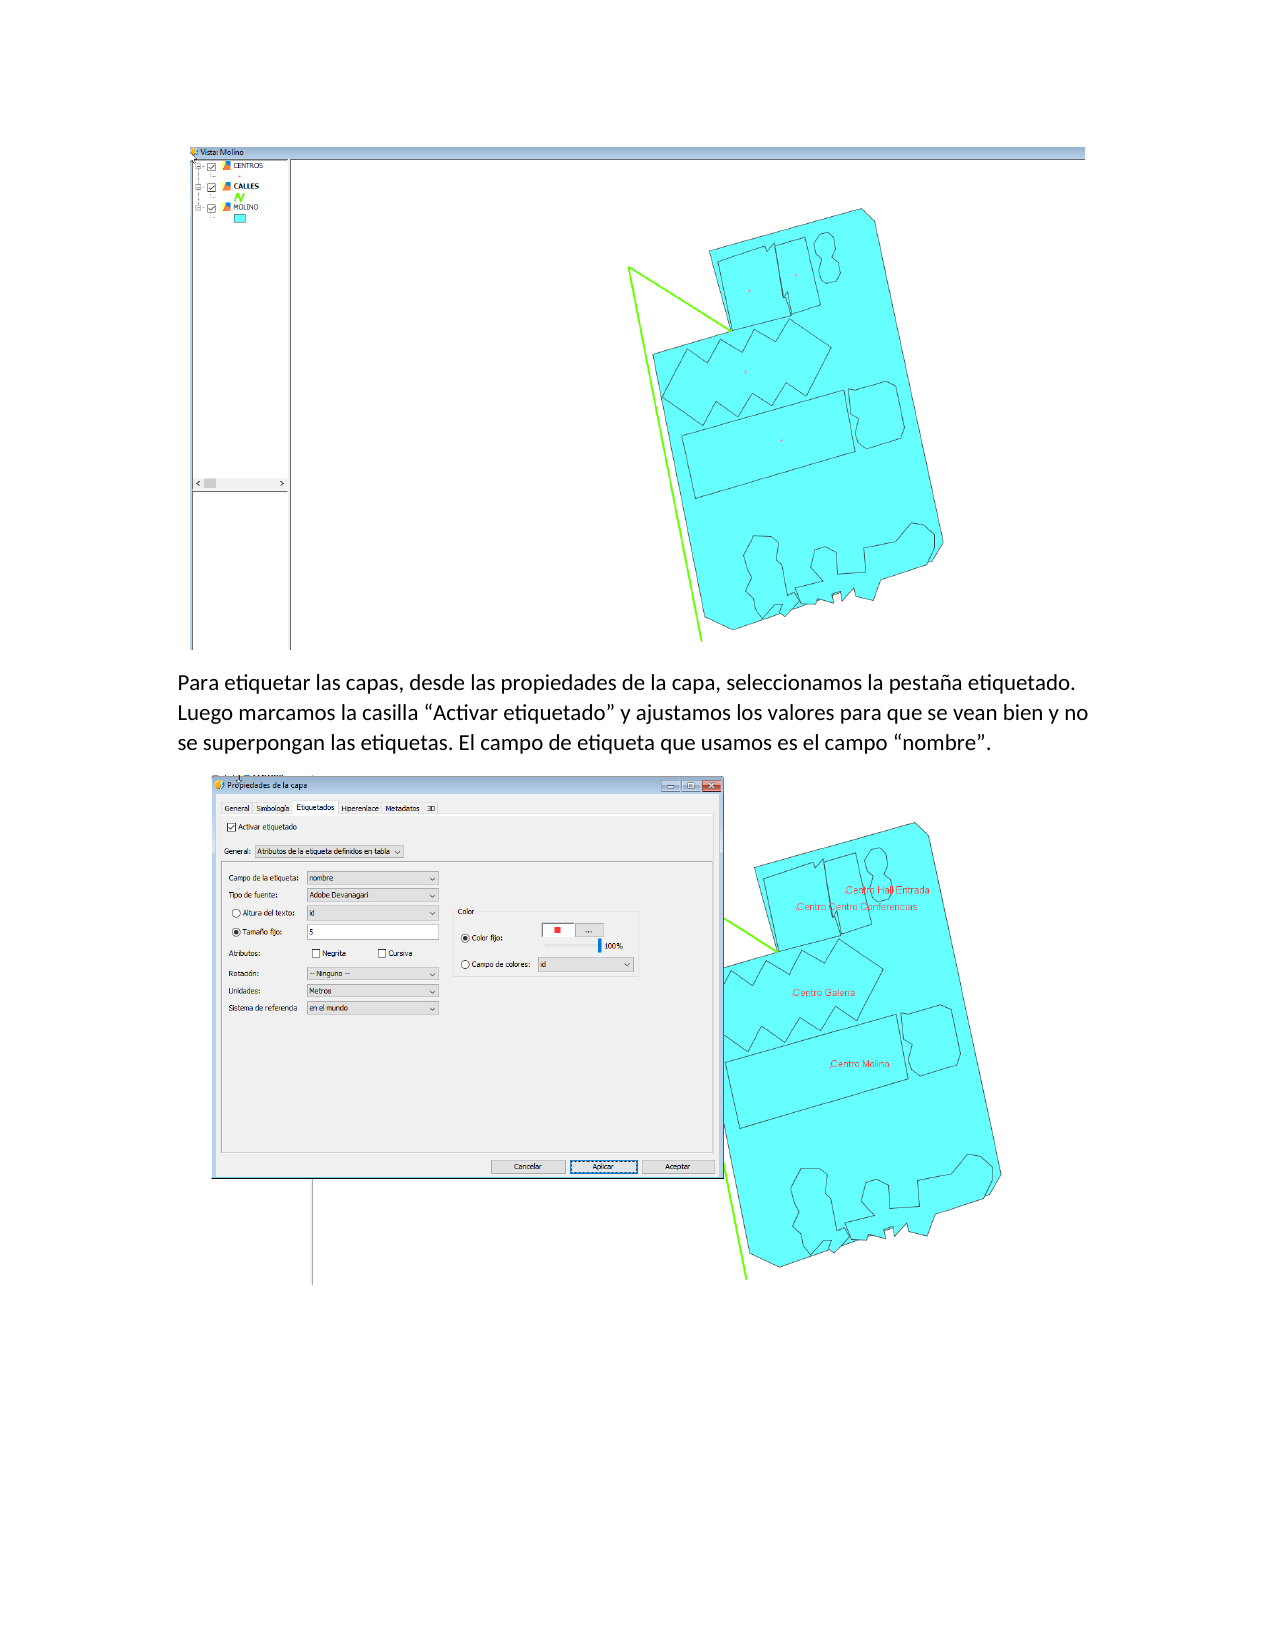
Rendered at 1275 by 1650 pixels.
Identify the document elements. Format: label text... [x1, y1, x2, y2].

picture [190, 147, 1086, 650]
text Para etiquetar las capas, desde las propiedades de la capa, seleccionamos la pestaña etiquetado. Luego marcamos la casilla “Activar etiquetado” y ajustamos los valores para que se vean bien y no se superpongan las etiquetas. El campo de etiqueta que usamos es el campo “nombre”. [177, 668, 1098, 756]
picture [211, 775, 1064, 1285]
